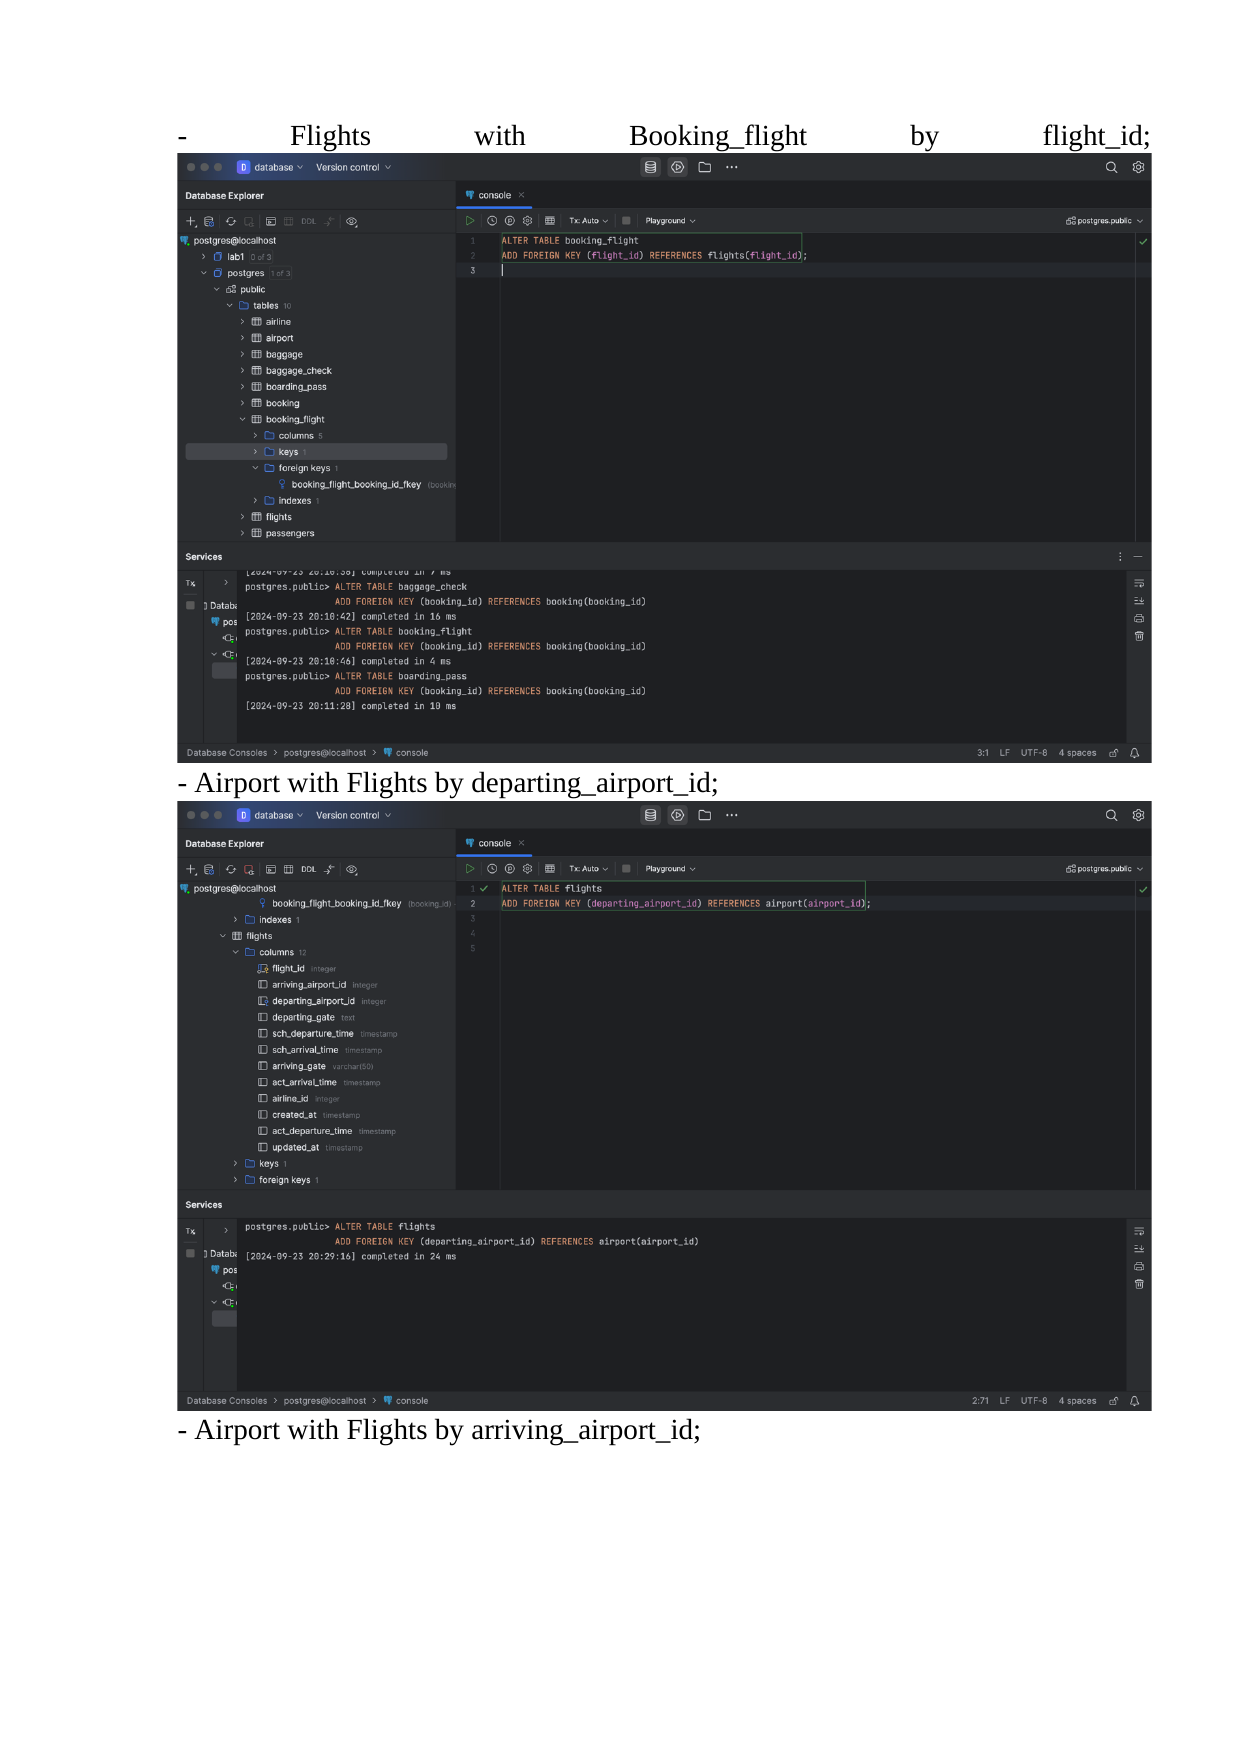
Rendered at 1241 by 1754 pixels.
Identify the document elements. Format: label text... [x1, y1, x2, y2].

list - Airport with Flights by departing_airport_id; [177, 765, 1152, 799]
picture [177, 801, 1152, 1411]
list - Flights with Booking_flight by flight_id; [177, 118, 1152, 153]
list - Airport with Flights by arriving_airport_id; [177, 1412, 1152, 1446]
picture [177, 153, 1152, 763]
